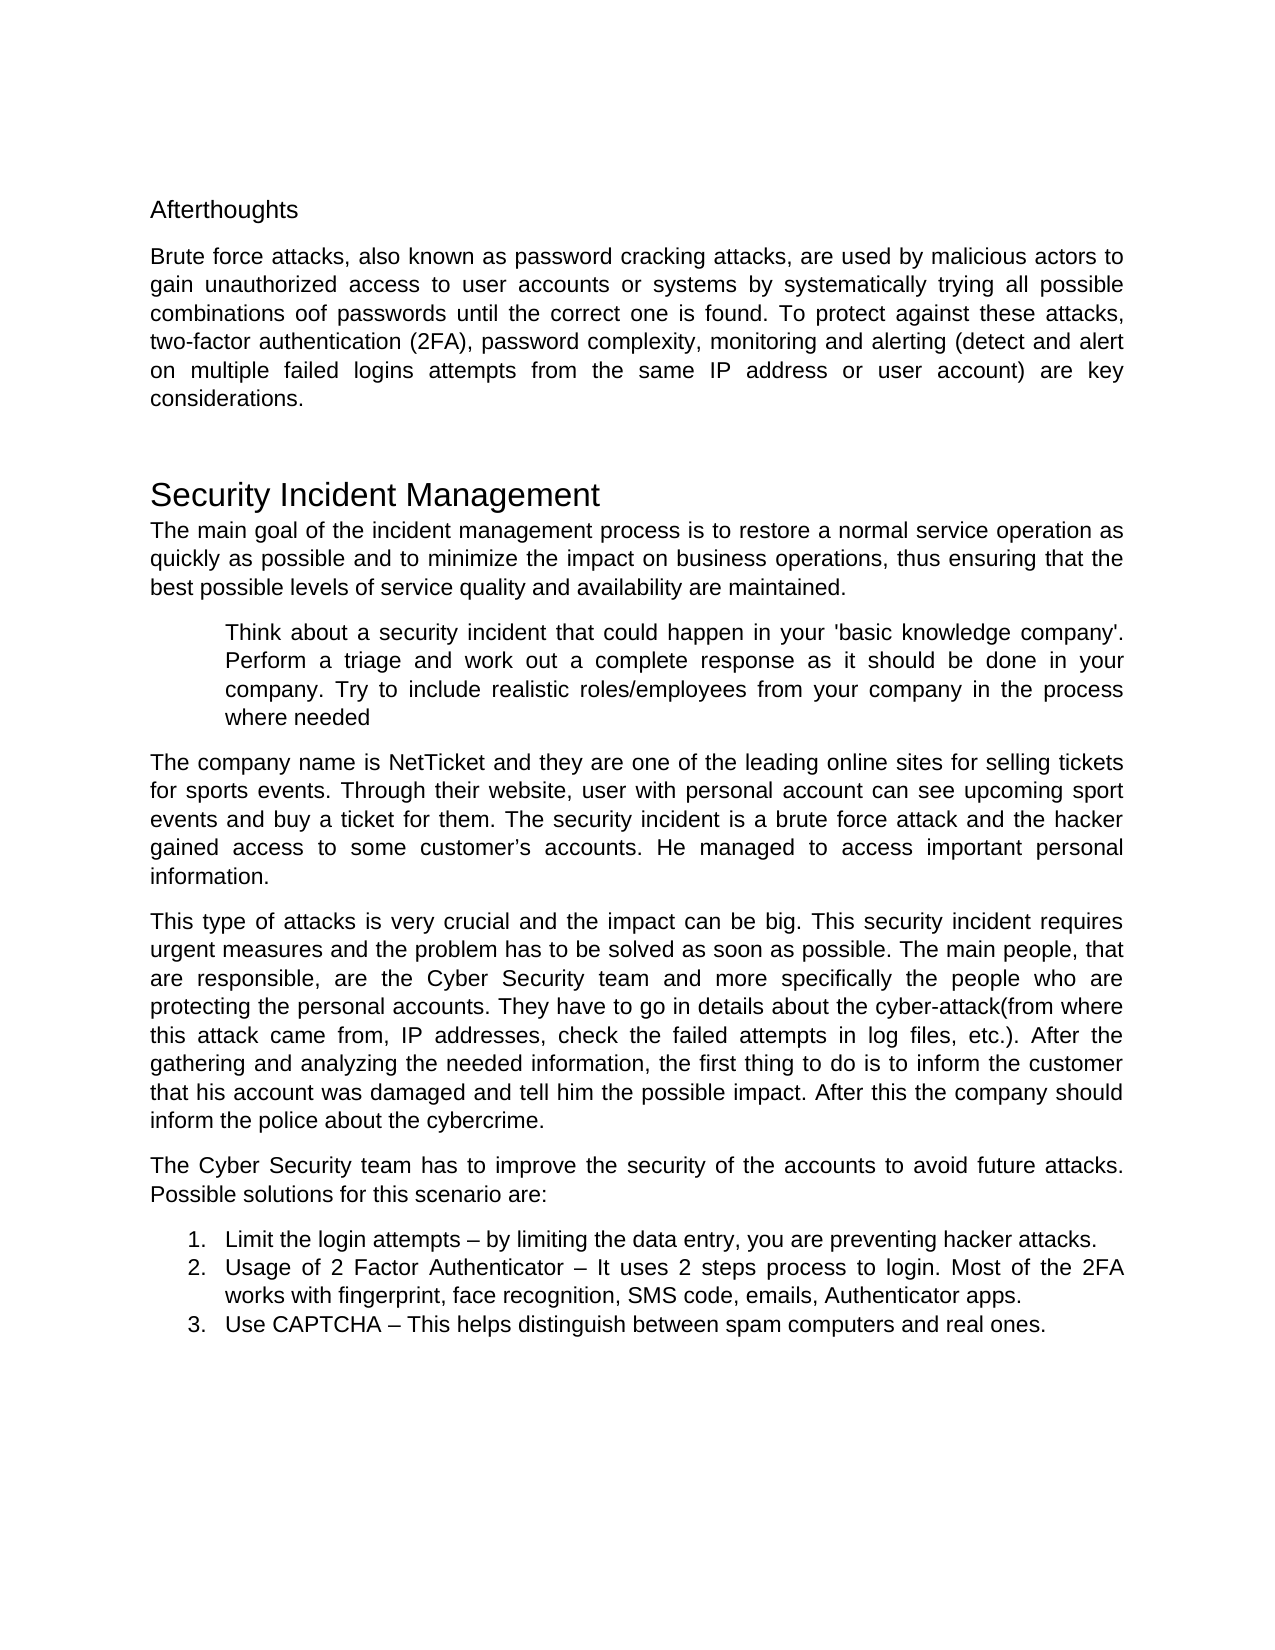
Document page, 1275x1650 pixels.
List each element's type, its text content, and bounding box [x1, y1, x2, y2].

list Limit the login attempts – by limiting the data entry, you are preventing hacker attacks. [187, 1226, 1125, 1252]
subtitle Security Incident Management [150, 475, 1125, 514]
text Afterthoughts [150, 195, 1125, 224]
text This type of attacks is very crucial and the impact can be big. This security incident requires urgent measures and the problem has to be solved as soon as possible. The main people, that are responsible, are the Cyber Security team and more specifically the people who are protecting the personal accounts. They have to go in details about the cyber-attack(from where this attack came from, IP addresses, check the failed attempts in log files, etc.). After the gathering and analyzing the needed information, the first thing to do is to inform the customer that his account was damaged and tell him the possible impact. After this the company should inform the police about the cybercrime. [150, 908, 1125, 1133]
list Usage of 2 Factor Authenticator – It uses 2 steps process to login. Most of the 2FA works with fingerprint, face recognition, SMS code, emails, Authenticator apps. [187, 1254, 1125, 1309]
text Think about a security incident that could happen in your 'basic knowledge company'. Perform a triage and work out a complete response as it should be done in your company. Try to include realistic roles/employees from your company in the process where needed [225, 619, 1125, 730]
text Brute force attacks, also known as password cracking attacks, are used by malicious actors to gain unauthorized access to user accounts or systems by systematically trying all possible combinations oof passwords until the correct one is found. To protect against these attacks, two-factor authentication (2FA), password complexity, monitoring and alerting (detect and alert on multiple failed logins attempts from the same IP address or user account) are key considerations. [150, 243, 1125, 411]
list Use CAPTCHA – This helps distinguish between spam computers and real ones. [187, 1311, 1125, 1337]
text The company name is NetTicket and they are one of the leading online sites for selling tickets for sports events. Through their website, user with personal account can see upcoming sport events and buy a ticket for them. The security incident is a brute force attack and the hacker gained access to some customer’s accounts. He managed to access important personal information. [150, 749, 1125, 889]
text The main goal of the incident management process is to restore a normal service operation as quickly as possible and to minimize the impact on business operations, thus ensuring that the best possible levels of service quality and availability are maintained. [150, 517, 1125, 600]
text The Cyber Security team has to improve the security of the accounts to avoid future attacks. Possible solutions for this scenario are: [150, 1152, 1125, 1207]
